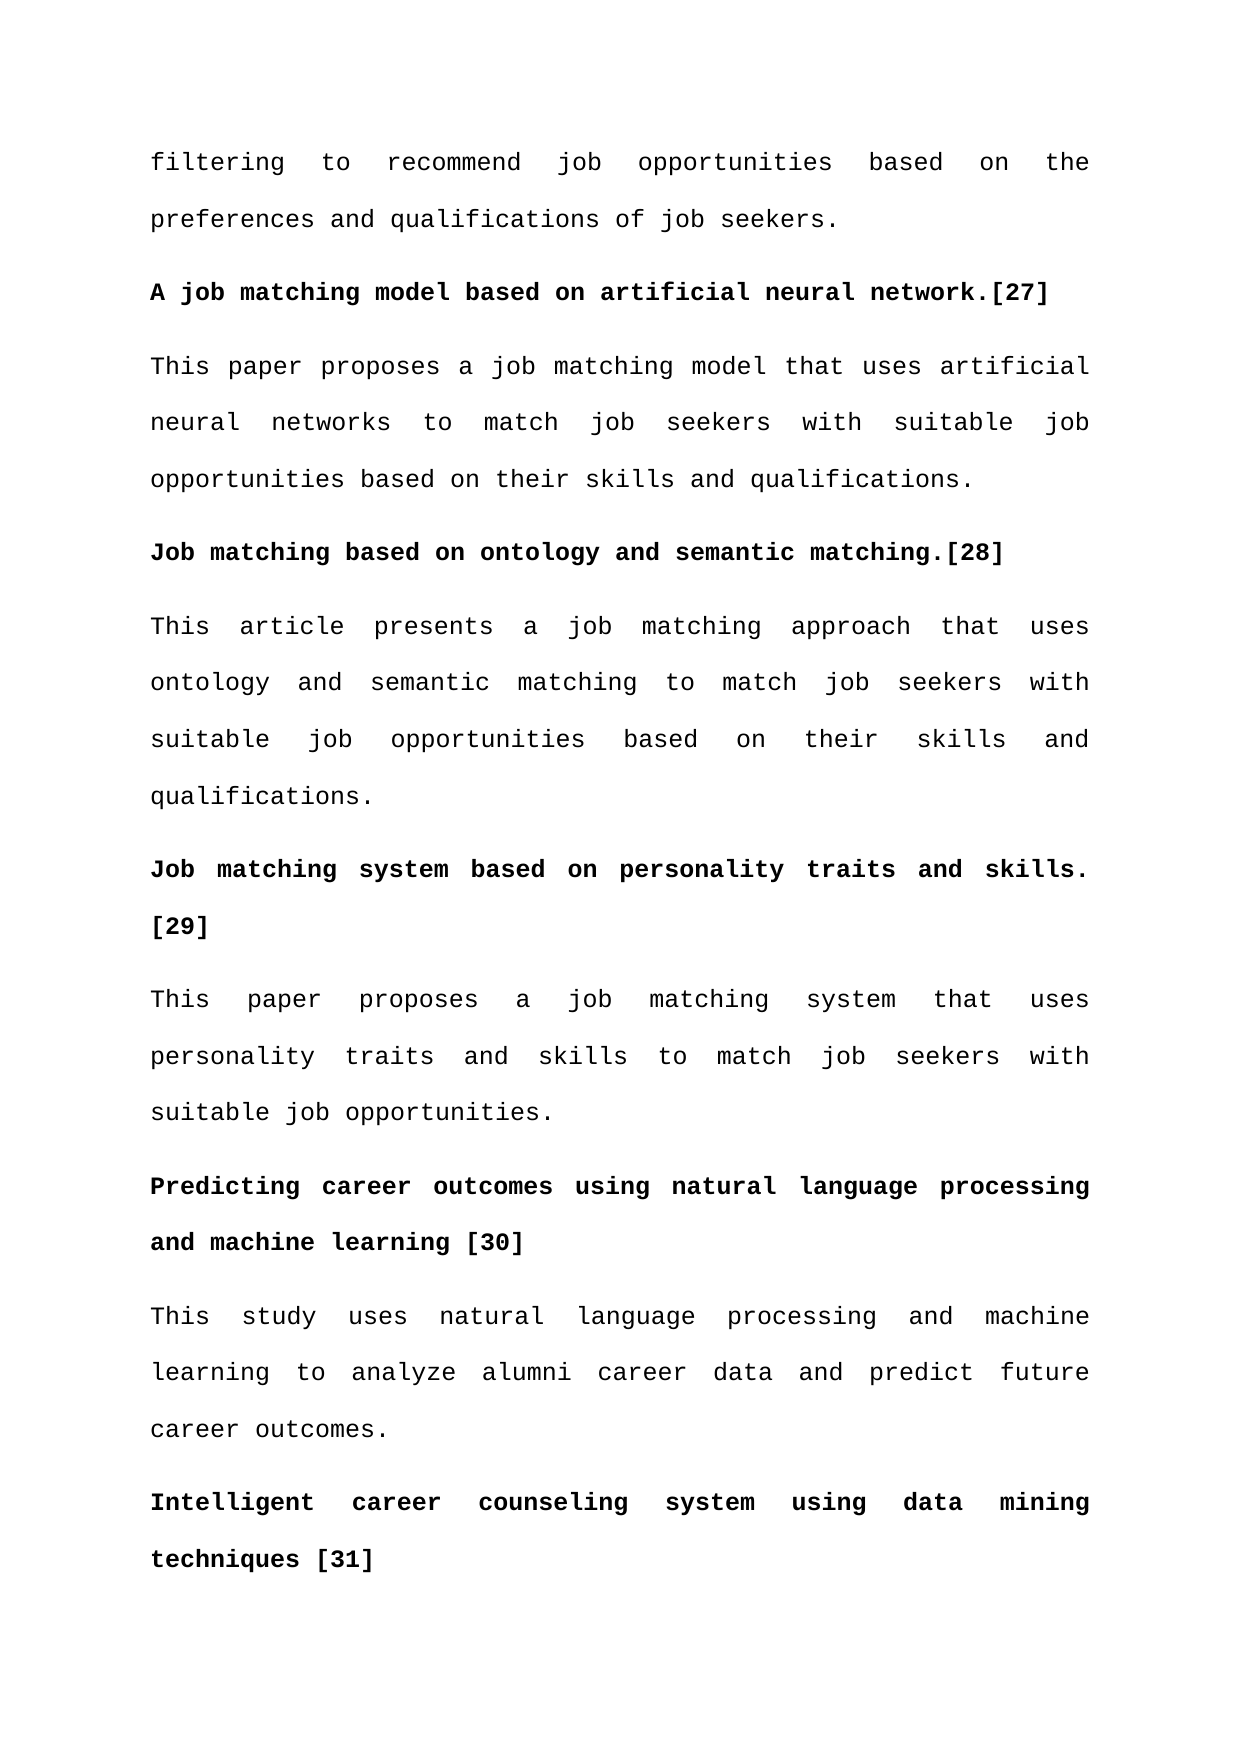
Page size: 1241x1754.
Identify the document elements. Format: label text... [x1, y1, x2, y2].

text Predicting career outcomes using natural language processing and machine learning [30] [150, 1173, 1090, 1258]
text Intelligent career counseling system using data mining techniques [31] [150, 1490, 1090, 1575]
text This paper proposes a job matching system that uses personality traits and skills to match job seekers with suitable job opportunities. [150, 987, 1090, 1128]
text This study uses natural language processing and machine learning to analyze alumni career data and predict future career outcomes. [150, 1303, 1090, 1445]
text A job matching model based on artificial neural network.[27] [150, 280, 1090, 308]
text This paper proposes a job matching model that uses artificial neural networks to match job seekers with suitable job opportunities based on their skills and qualifications. [150, 353, 1090, 495]
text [150, 150, 1090, 235]
text Job matching system based on personality traits and skills.[29] [150, 857, 1090, 942]
text This article presents a job matching approach that uses ontology and semantic matching to match job seekers with suitable job opportunities based on their skills and qualifications. [150, 613, 1090, 812]
text Job matching based on ontology and semantic matching.[28] [150, 540, 1090, 568]
